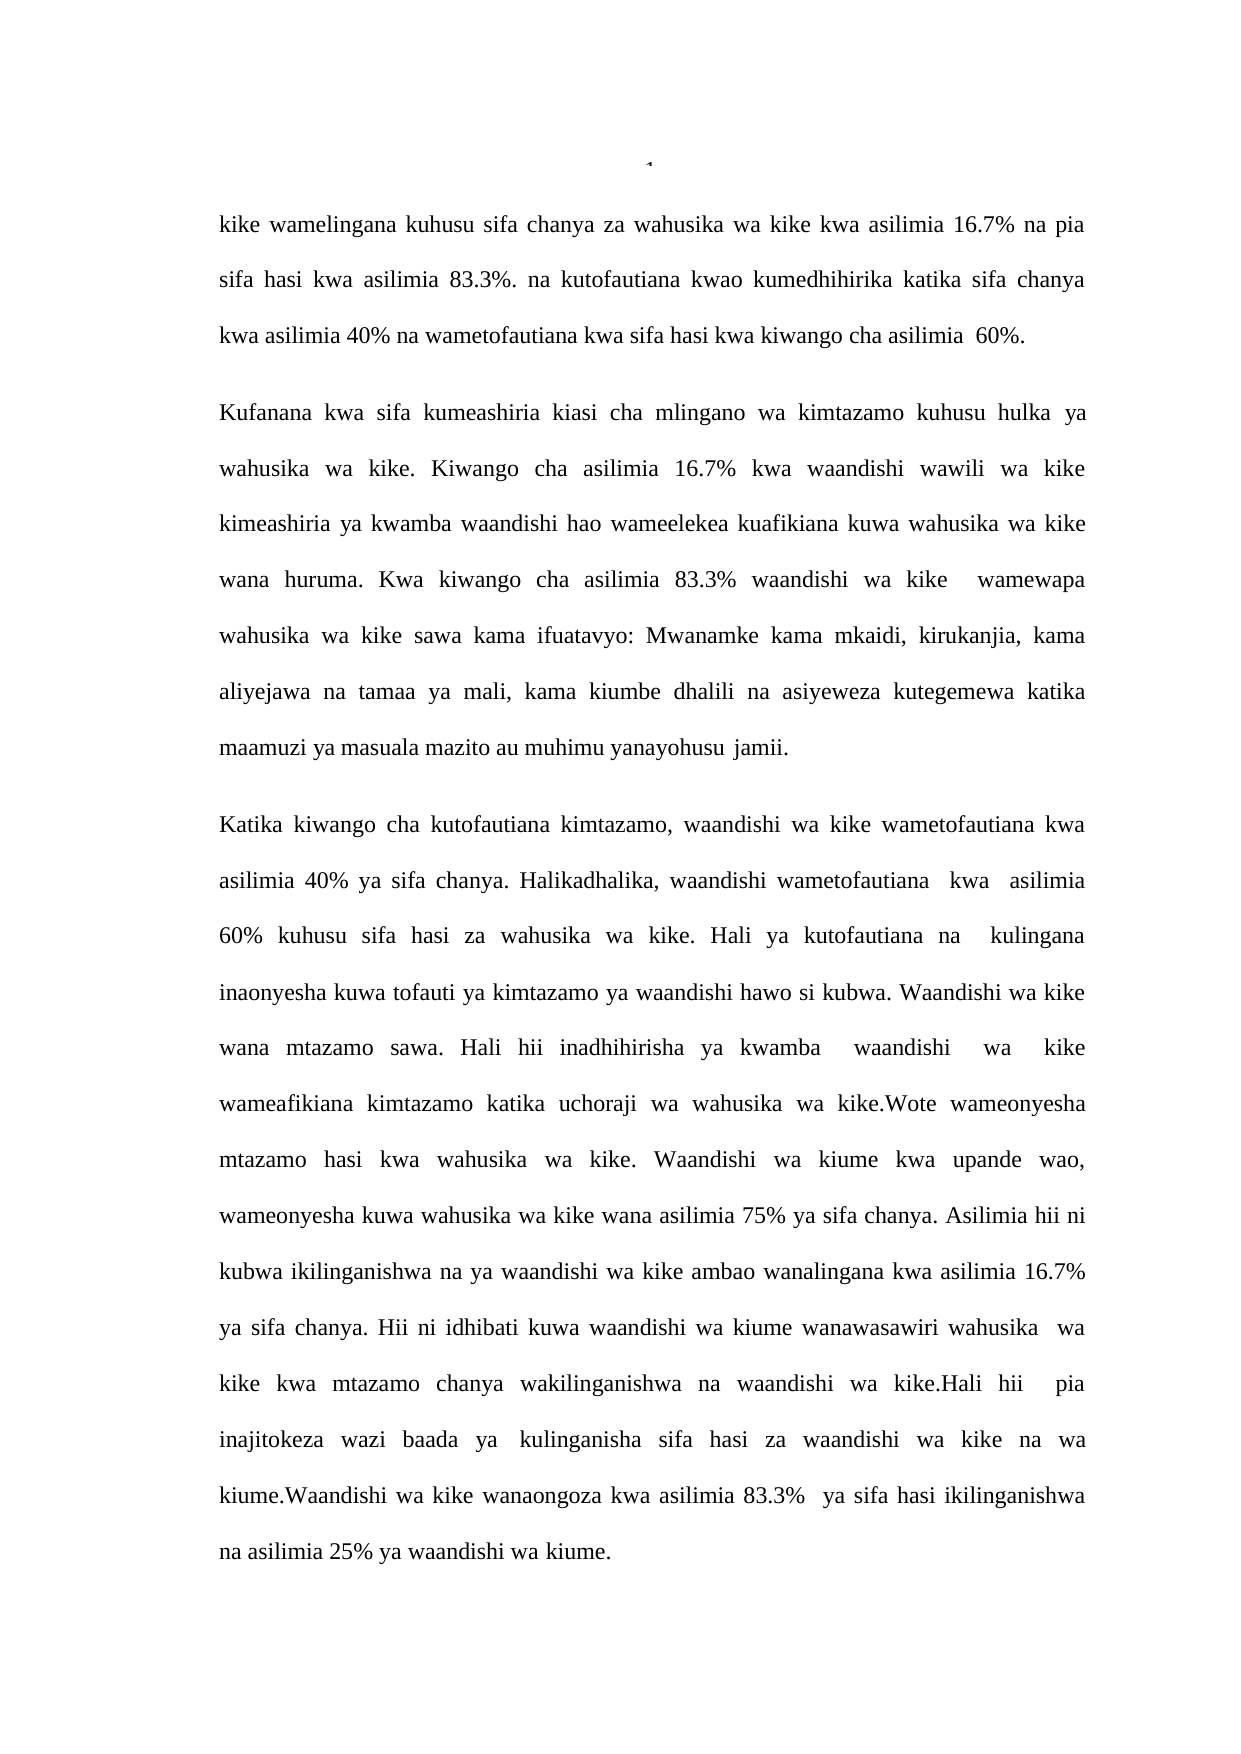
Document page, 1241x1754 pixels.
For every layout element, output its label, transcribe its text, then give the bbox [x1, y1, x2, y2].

text kike wamelingana kuhusu sifa chanya za wahusika wa kike kwa asilimia 16.7% na pia sifa hasi kwa asilimia 83.3%. na kutofautiana kwao kumedhihirika katika sifa chanya kwa asilimia 40% na wametofautiana kwa sifa hasi kwa kiwango cha asilimia 60%. [219, 209, 1087, 349]
text Katika kiwango cha kutofautiana kimtazamo, waandishi wa kike wametofautiana kwa asilimia 40% ya sifa chanya. Halikadhalika, waandishi wametofautiana kwa asilimia 60% kuhusu sifa hasi za wahusika wa kike. Hali ya kutofautiana na kulingana inaonyesha kuwa tofauti ya kimtazamo ya waandishi hawo si kubwa. Waandishi wa kike wana mtazamo sawa. Hali hii inadhihirisha ya kwamba waandishi wa kike wameafikiana kimtazamo katika uchoraji wa wahusika wa kike.Wote wameonyesha mtazamo hasi kwa wahusika wa kike. Waandishi wa kiume kwa upande wao, wameonyesha kuwa wahusika wa kike wana asilimia 75% ya sifa chanya. Asilimia hii ni kubwa ikilinganishwa na ya waandishi wa kike ambao wanalingana kwa asilimia 16.7% ya sifa chanya. Hii ni idhibati kuwa waandishi wa kiume wanawasawiri wahusika wa kike kwa mtazamo chanya wakilinganishwa na waandishi wa kike.Hali hii pia inajitokeza wazi baada ya kulinganisha sifa hasi za waandishi wa kike na wa kiume.Waandishi wa kike wanaongoza kwa asilimia 83.3% ya sifa hasi ikilinganishwa na asilimia 25% ya waandishi wa kiume. [219, 810, 1087, 1564]
text Kufanana kwa sifa kumeashiria kiasi cha mlingano wa kimtazamo kuhusu hulka ya wahusika wa kike. Kiwango cha asilimia 16.7% kwa waandishi wawili wa kike kimeashiria ya kwamba waandishi hao wameelekea kuafikiana kuwa wahusika wa kike wana huruma. Kwa kiwango cha asilimia 83.3% waandishi wa kike wamewapa wahusika wa kike sawa kama ifuatavyo: Mwanamke kama mkaidi, kirukanjia, kama aliyejawa na tamaa ya mali, kama kiumbe dhalili na asiyeweza kutegemewa katika maamuzi ya masuala mazito au muhimu yanayohusu jamii. [219, 398, 1087, 761]
